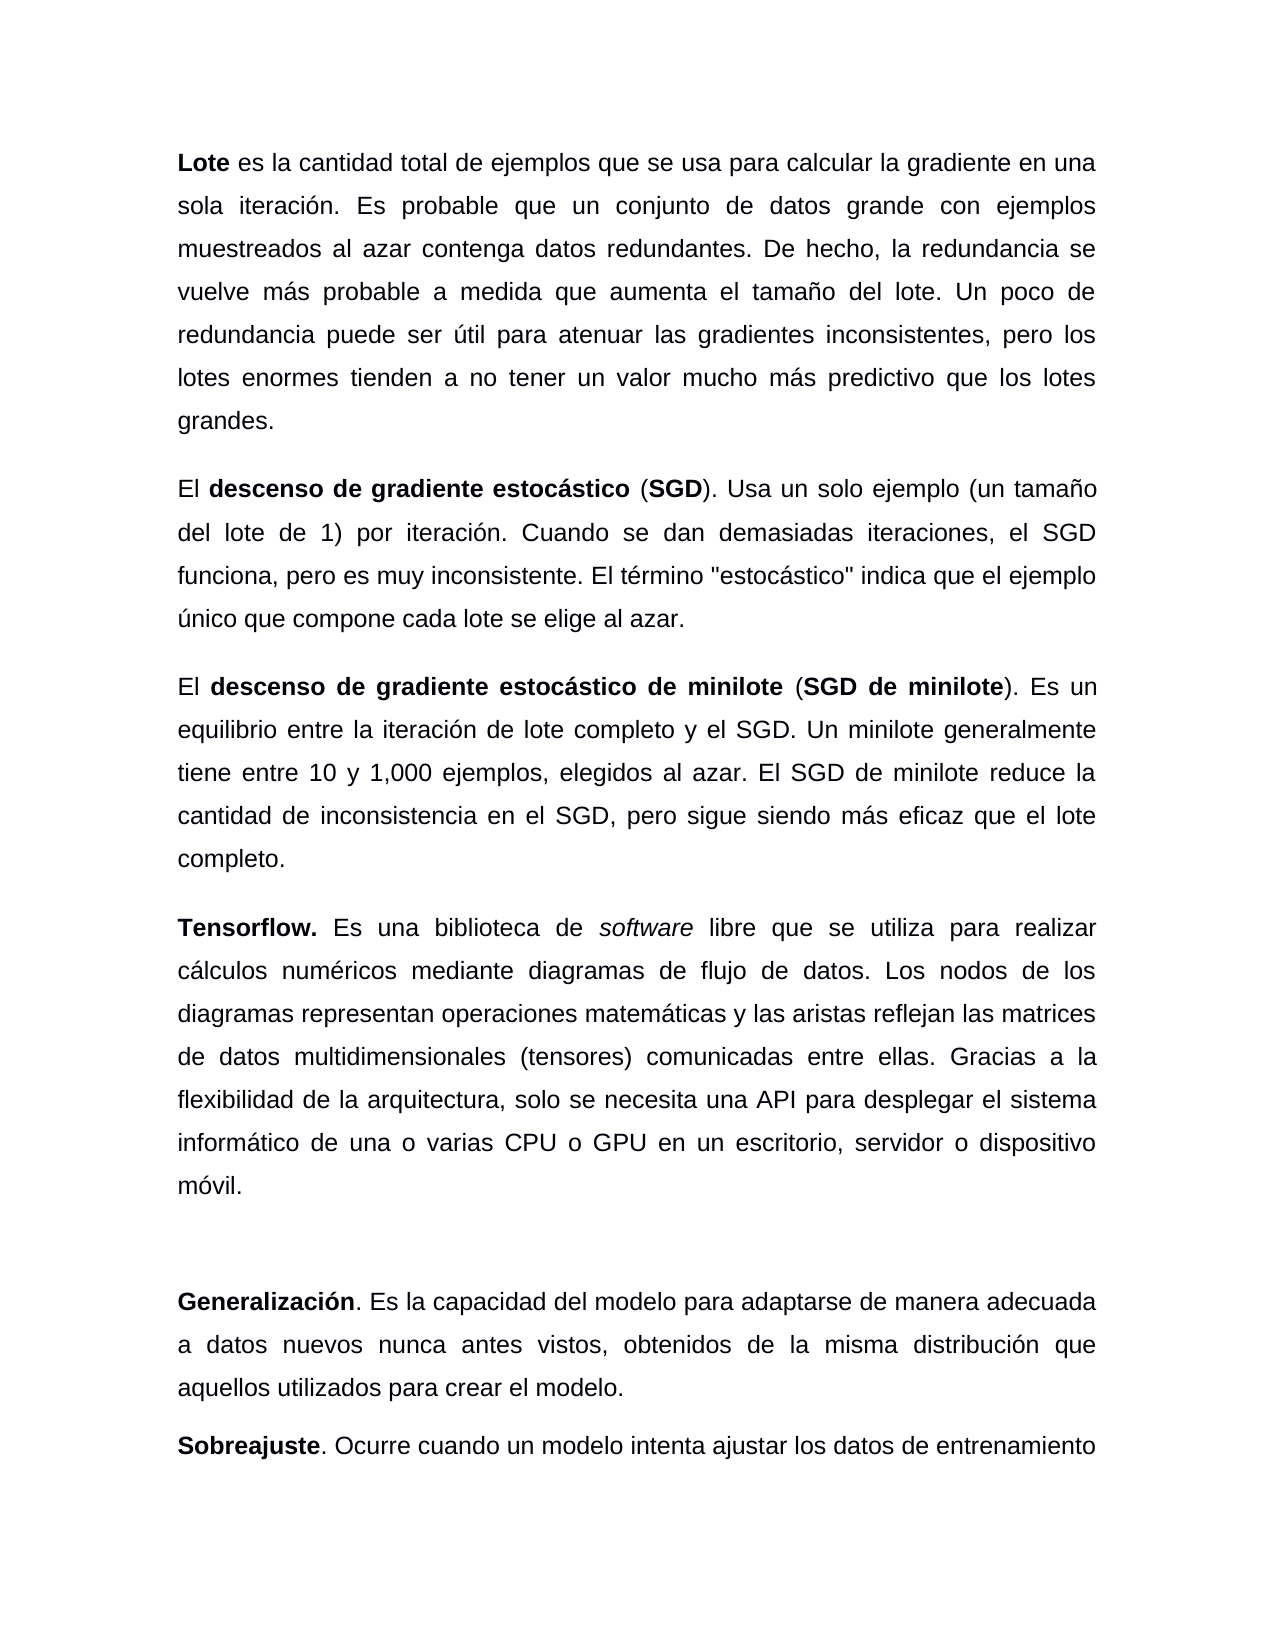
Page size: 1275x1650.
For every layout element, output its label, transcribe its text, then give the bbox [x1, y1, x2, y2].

text Generalización. Es la capacidad del modelo para adaptarse de manera adecuada a datos nuevos nunca antes vistos, obtenidos de la misma distribución que aquellos utilizados para crear el modelo. [177, 1287, 1098, 1402]
text El descenso de gradiente estocástico (SGD). Usa un solo ejemplo (un tamaño del lote de 1) por iteración. Cuando se dan demasiadas iteraciones, el SGD funciona, pero es muy inconsistente. El término "estocástico" indica que el ejemplo único que compone cada lote se elige al azar. [177, 474, 1098, 633]
text El descenso de gradiente estocástico de minilote (SGD de minilote). Es un equilibrio entre la iteración de lote completo y el SGD. Un minilote generalmente tiene entre 10 y 1,000 ejemplos, elegidos al azar. El SGD de minilote reduce la cantidad de inconsistencia en el SGD, pero sigue siendo más eficaz que el lote completo. [177, 672, 1098, 873]
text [177, 1431, 1098, 1459]
text Tensorflow. Es una biblioteca de software libre que se utiliza para realizar cálculos numéricos mediante diagramas de flujo de datos. Los nodos de los diagramas representan operaciones matemáticas y las aristas reflejan las matrices de datos multidimensionales (tensores) comunicadas entre ellas. Gracias a la flexibilidad de la arquitectura, solo se necesita una API para desplegar el sistema informático de una o varias CPU o GPU en un escritorio, servidor o dispositivo móvil. [177, 913, 1098, 1200]
subtitle Lote es la cantidad total de ejemplos que se usa para calcular la gradiente en una sola iteración. Es probable que un conjunto de datos grande con ejemplos muestreados al azar contenga datos redundantes. De hecho, la redundancia se vuelve más probable a medida que aumenta el tamaño del lote. Un poco de redundancia puede ser útil para atenuar las gradientes inconsistentes, pero los lotes enormes tienden a no tener un valor mucho más predictivo que los lotes grandes. [177, 148, 1098, 435]
